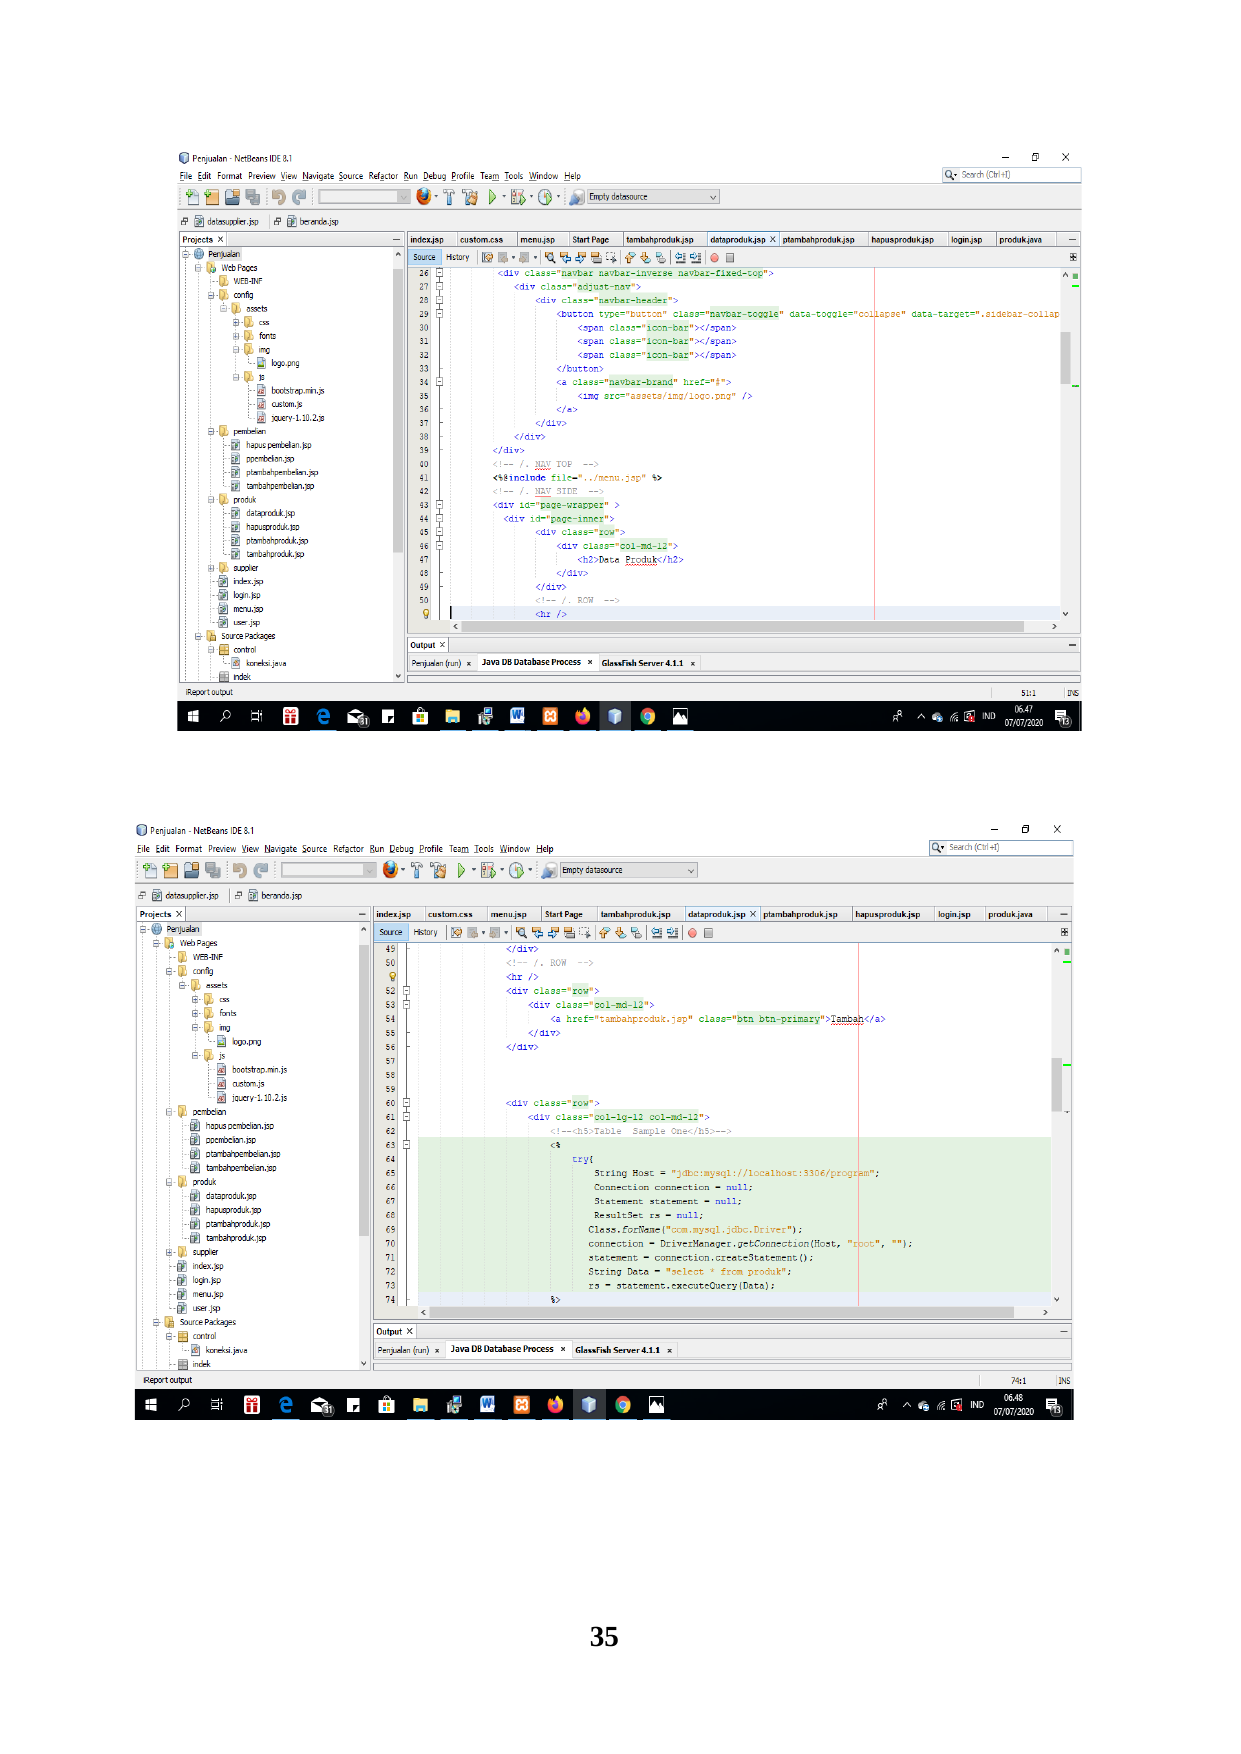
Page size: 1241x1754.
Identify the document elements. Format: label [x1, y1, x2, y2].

picture [134, 821, 1074, 1420]
picture [177, 150, 1082, 731]
